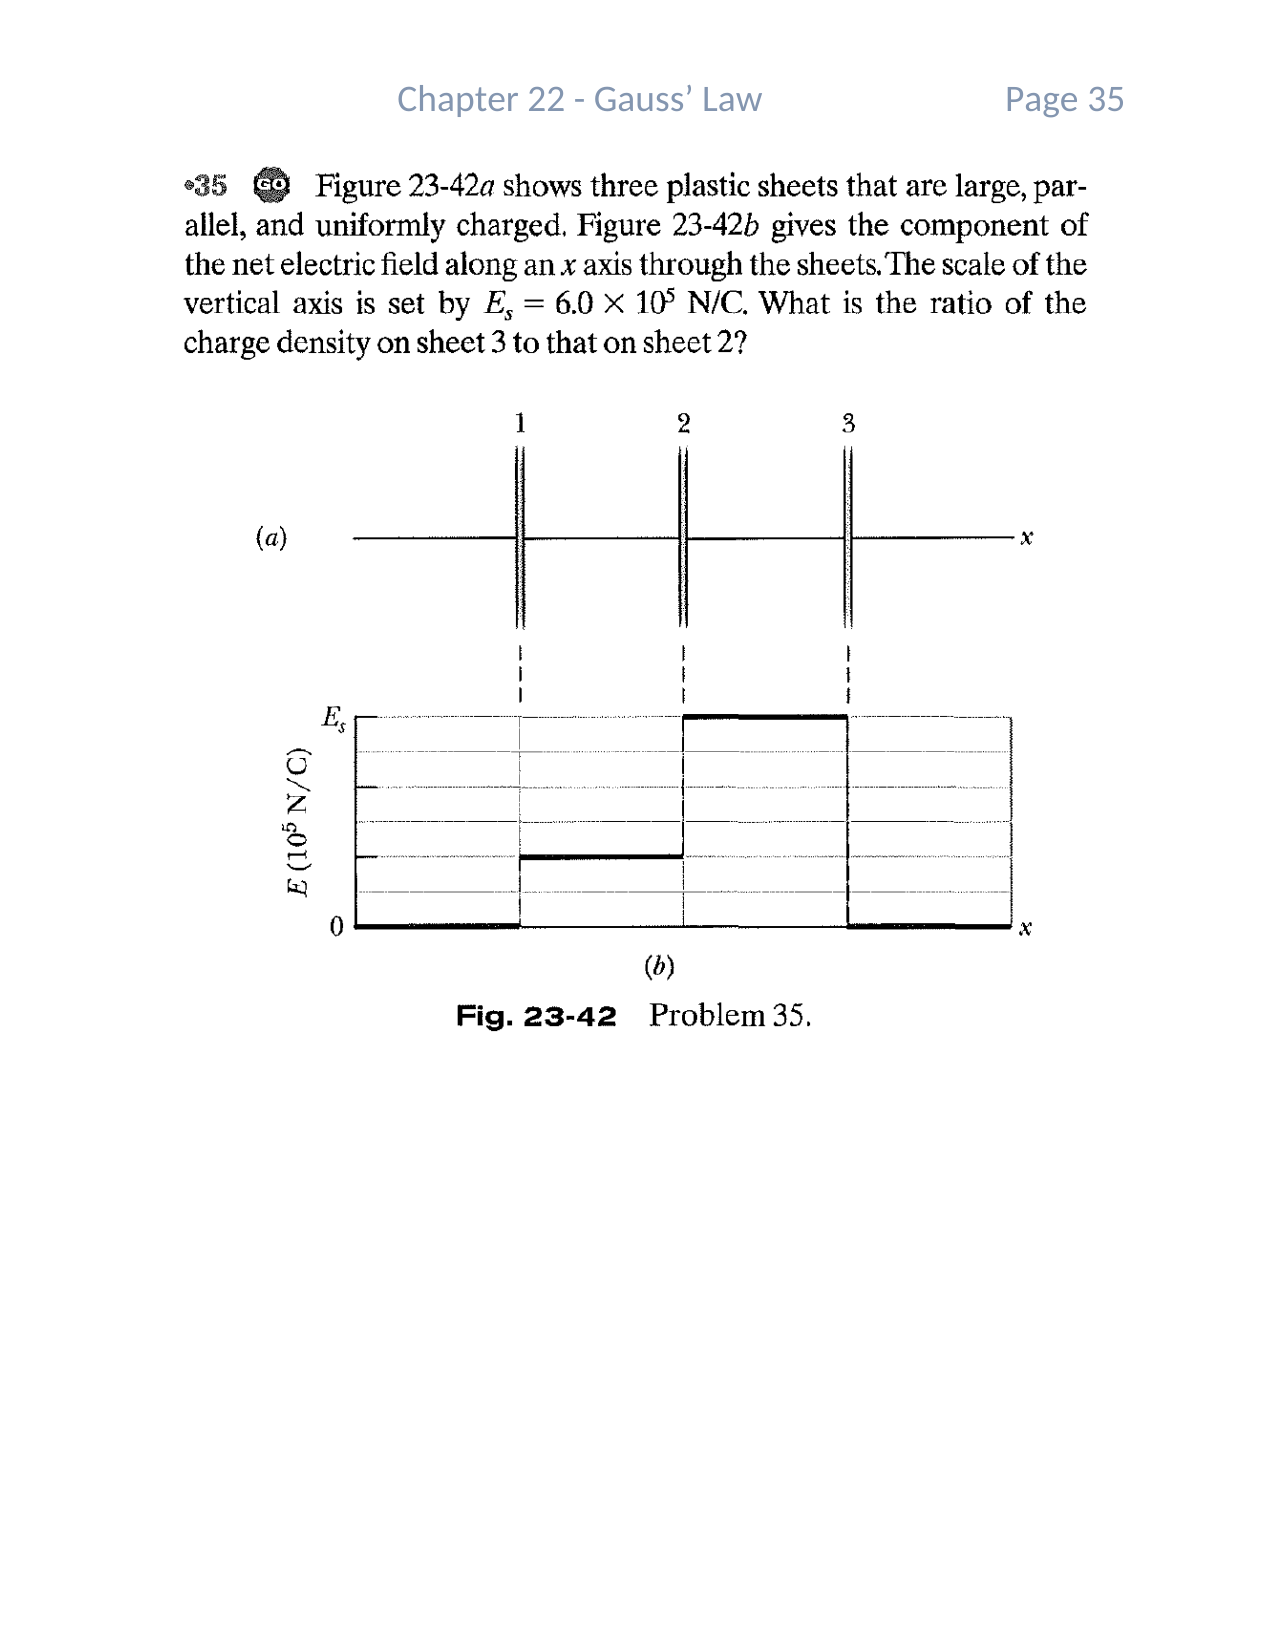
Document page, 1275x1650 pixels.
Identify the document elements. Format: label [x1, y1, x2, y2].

picture [150, 150, 1125, 1049]
